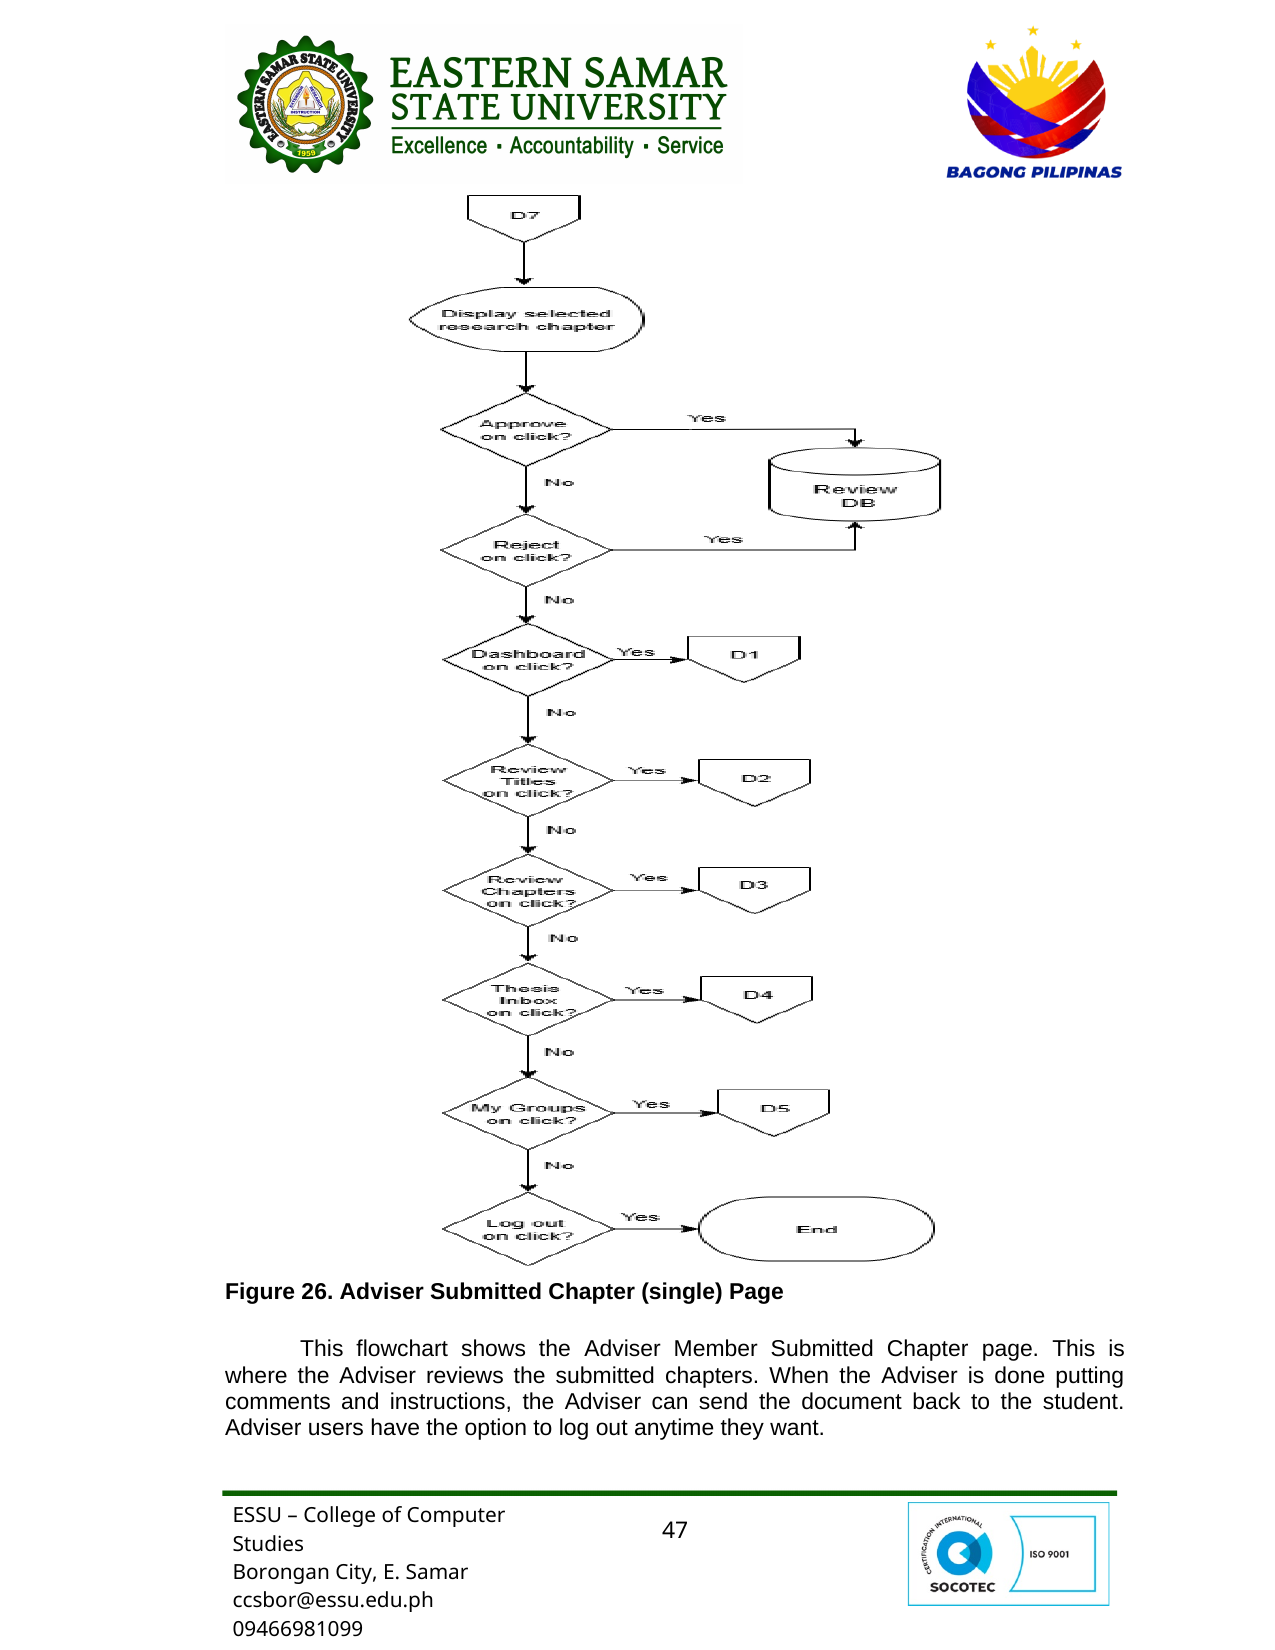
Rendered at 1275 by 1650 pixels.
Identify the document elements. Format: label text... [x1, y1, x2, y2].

picture [941, 22, 1125, 182]
picture [408, 195, 942, 1266]
text This flowchart shows the Adviser Member Submitted Chapter page. This is where the Adviser reviews the submitted chapters. When the Adviser is done putting comments and instructions, the Adviser can send the document back to the student. Adviser users have the option to log out anytime they want. [225, 1335, 1125, 1441]
picture [907, 1502, 1110, 1604]
picture [222, 1488, 1118, 1498]
text Figure 26. Adviser Submitted Chapter (single) Page [225, 1278, 1125, 1304]
picture [225, 24, 743, 184]
